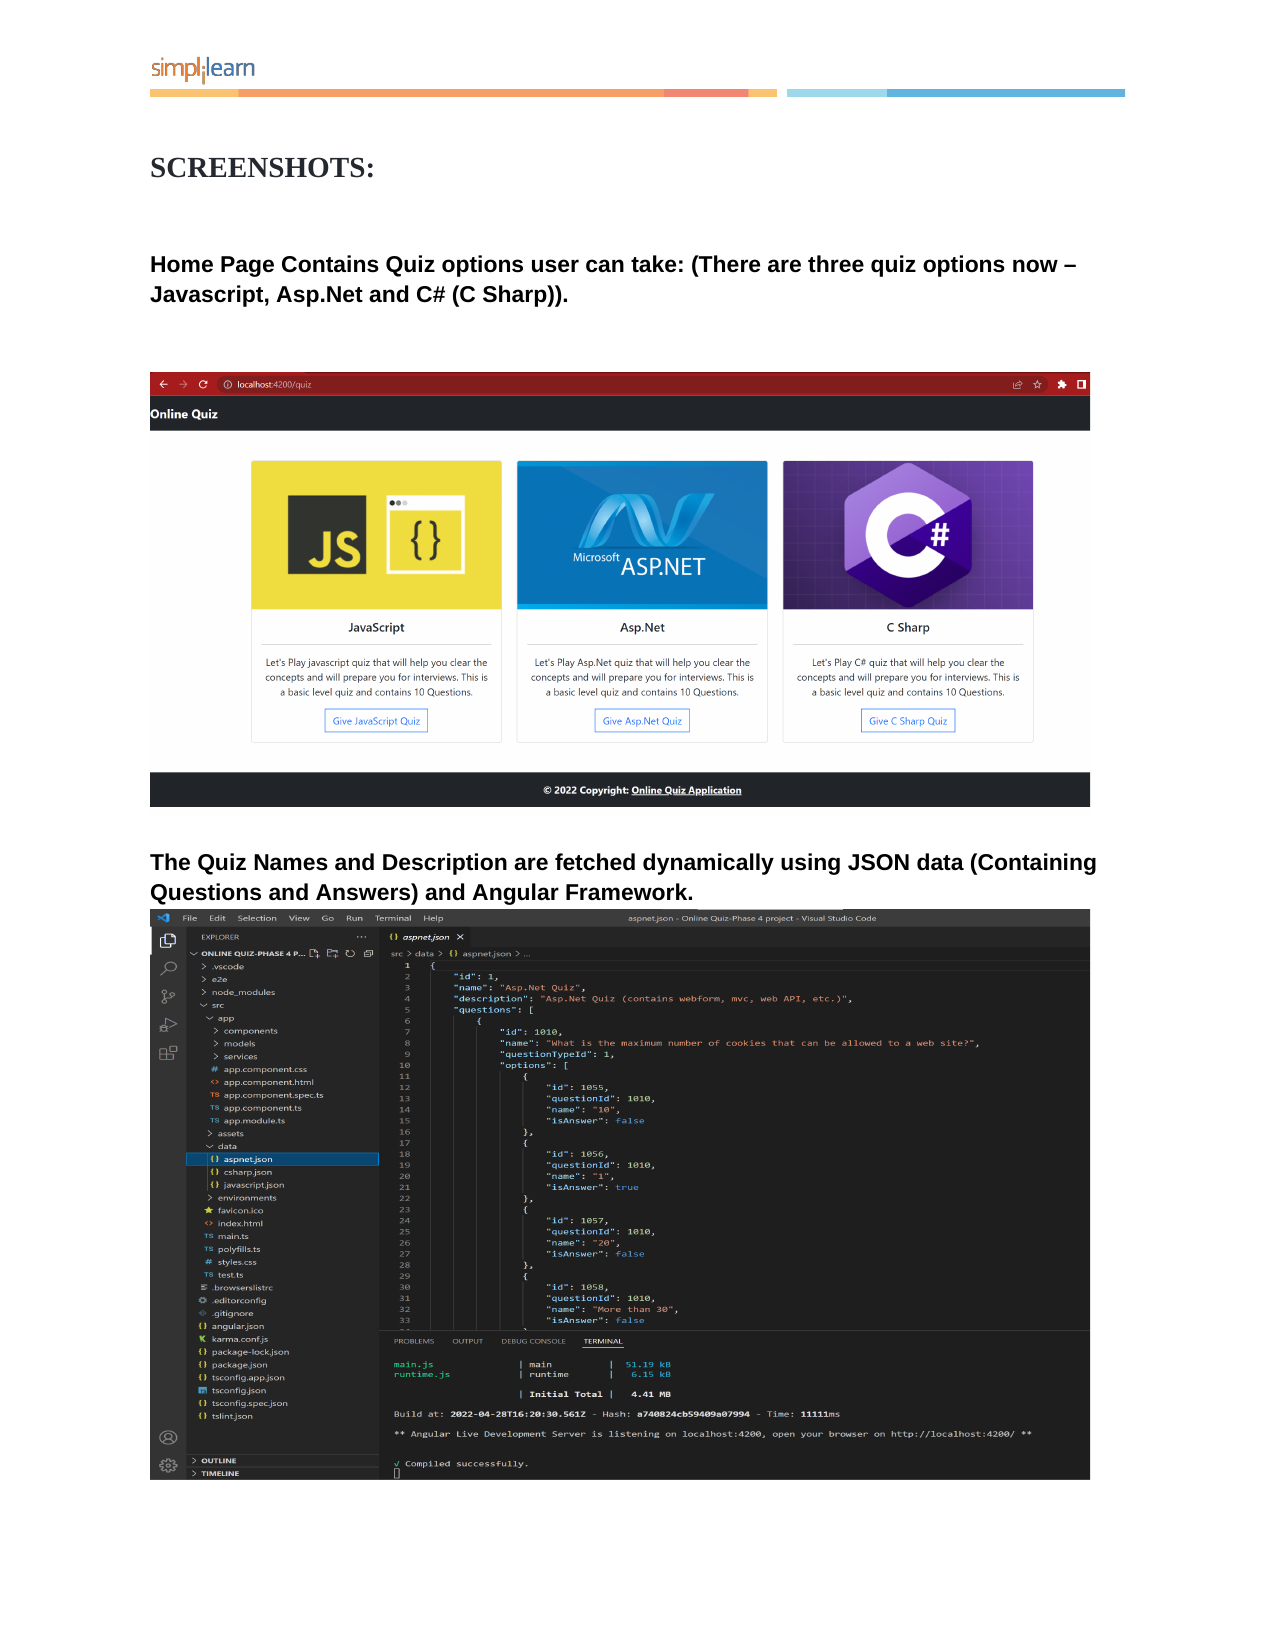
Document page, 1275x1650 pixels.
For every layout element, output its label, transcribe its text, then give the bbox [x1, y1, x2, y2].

text The Quiz Names and Description are fetched dynamically using JSON data (Containing Questions and Answers) and Angular Framework. [150, 849, 1125, 906]
picture [150, 909, 1091, 1480]
text Home Page Contains Quiz options user can take: (There are three quiz options now – Javascript, Asp.Net and C# (C Sharp)). [150, 251, 1125, 308]
picture [150, 52, 1125, 97]
picture [150, 372, 1091, 816]
text SCREENSHOTS: [150, 150, 1125, 183]
